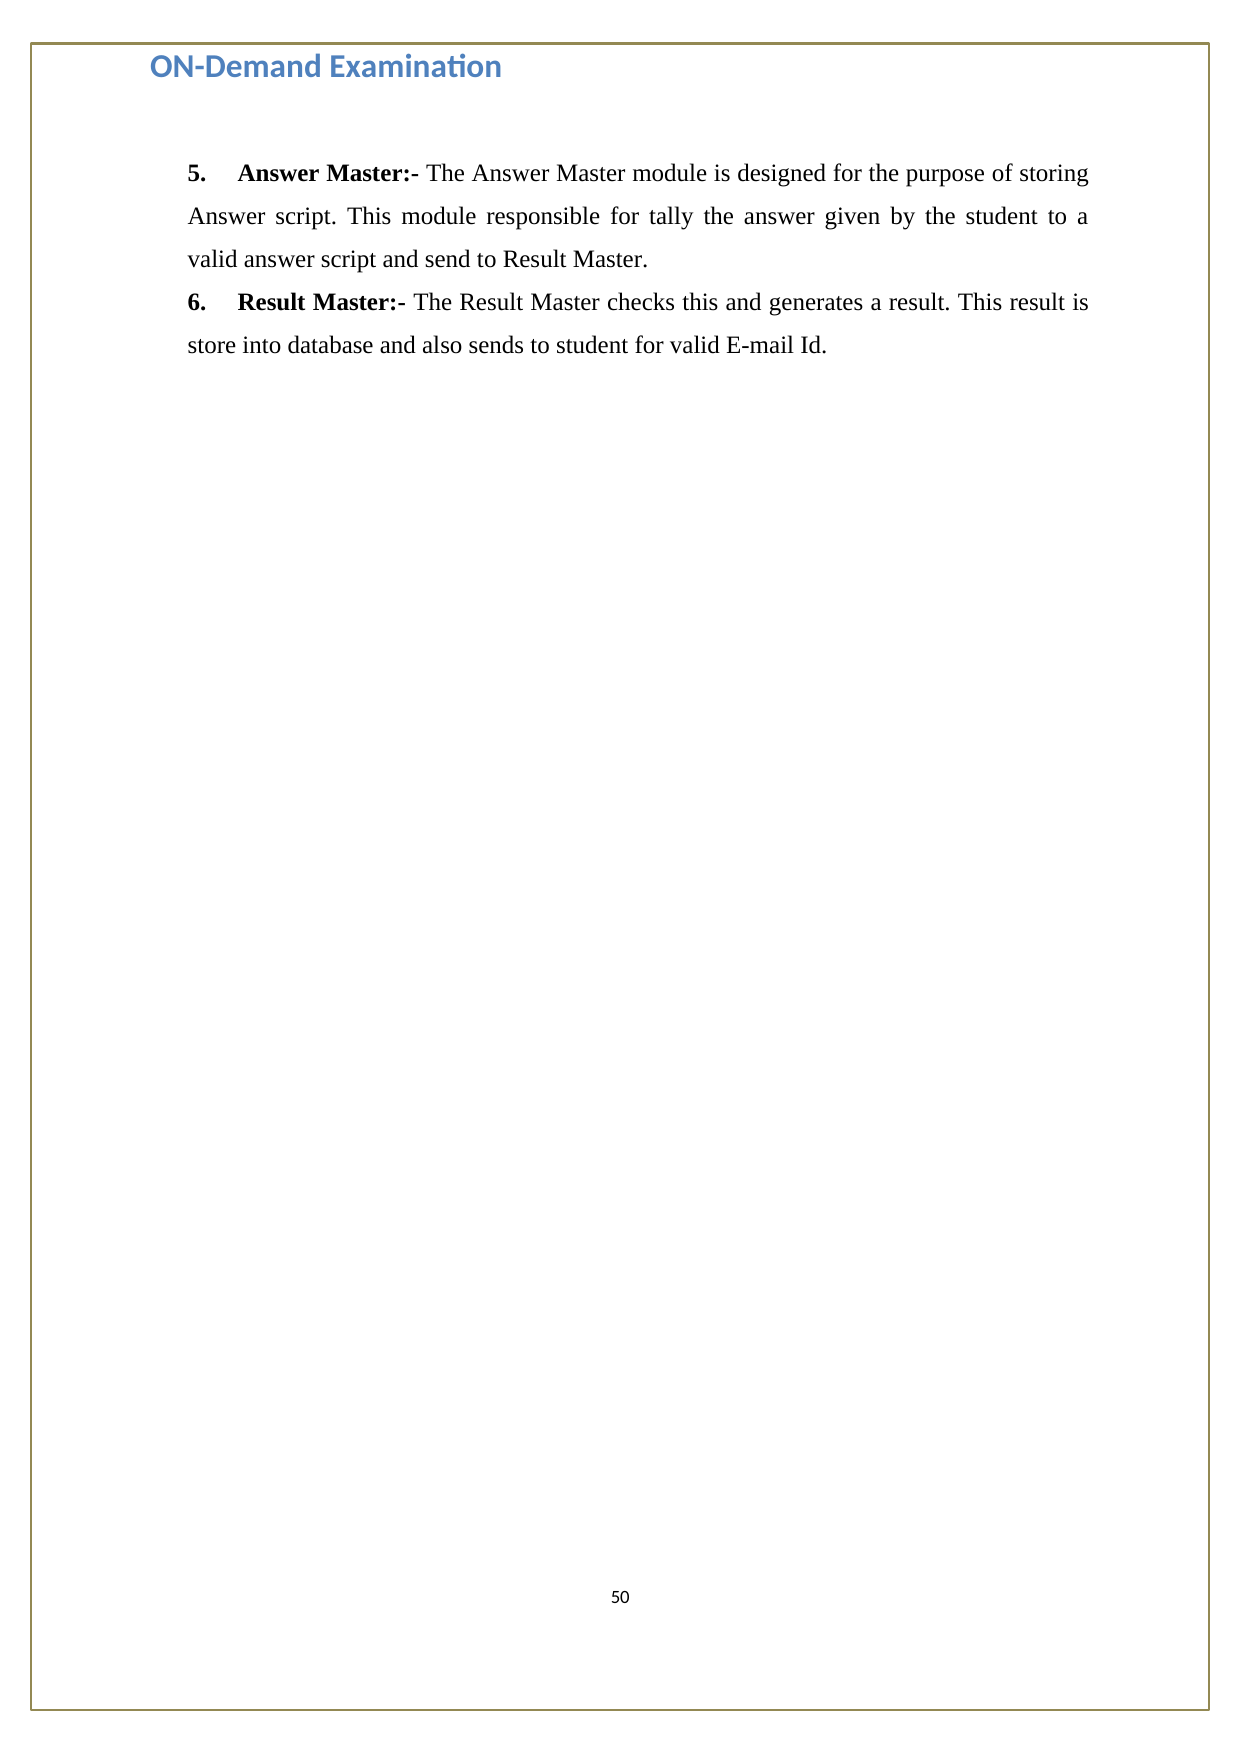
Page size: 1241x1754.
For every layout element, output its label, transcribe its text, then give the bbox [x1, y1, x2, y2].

list 5. Answer Master:- The Answer Master module is designed for the purpose of storing Answer script. This module responsible for tally the answer given by the student to a valid answer script and send to Result Master. [187, 158, 1090, 273]
list 6. Result Master:- The Result Master checks this and generates a result. This result is store into database and also sends to student for valid E-mail Id. [187, 287, 1090, 359]
